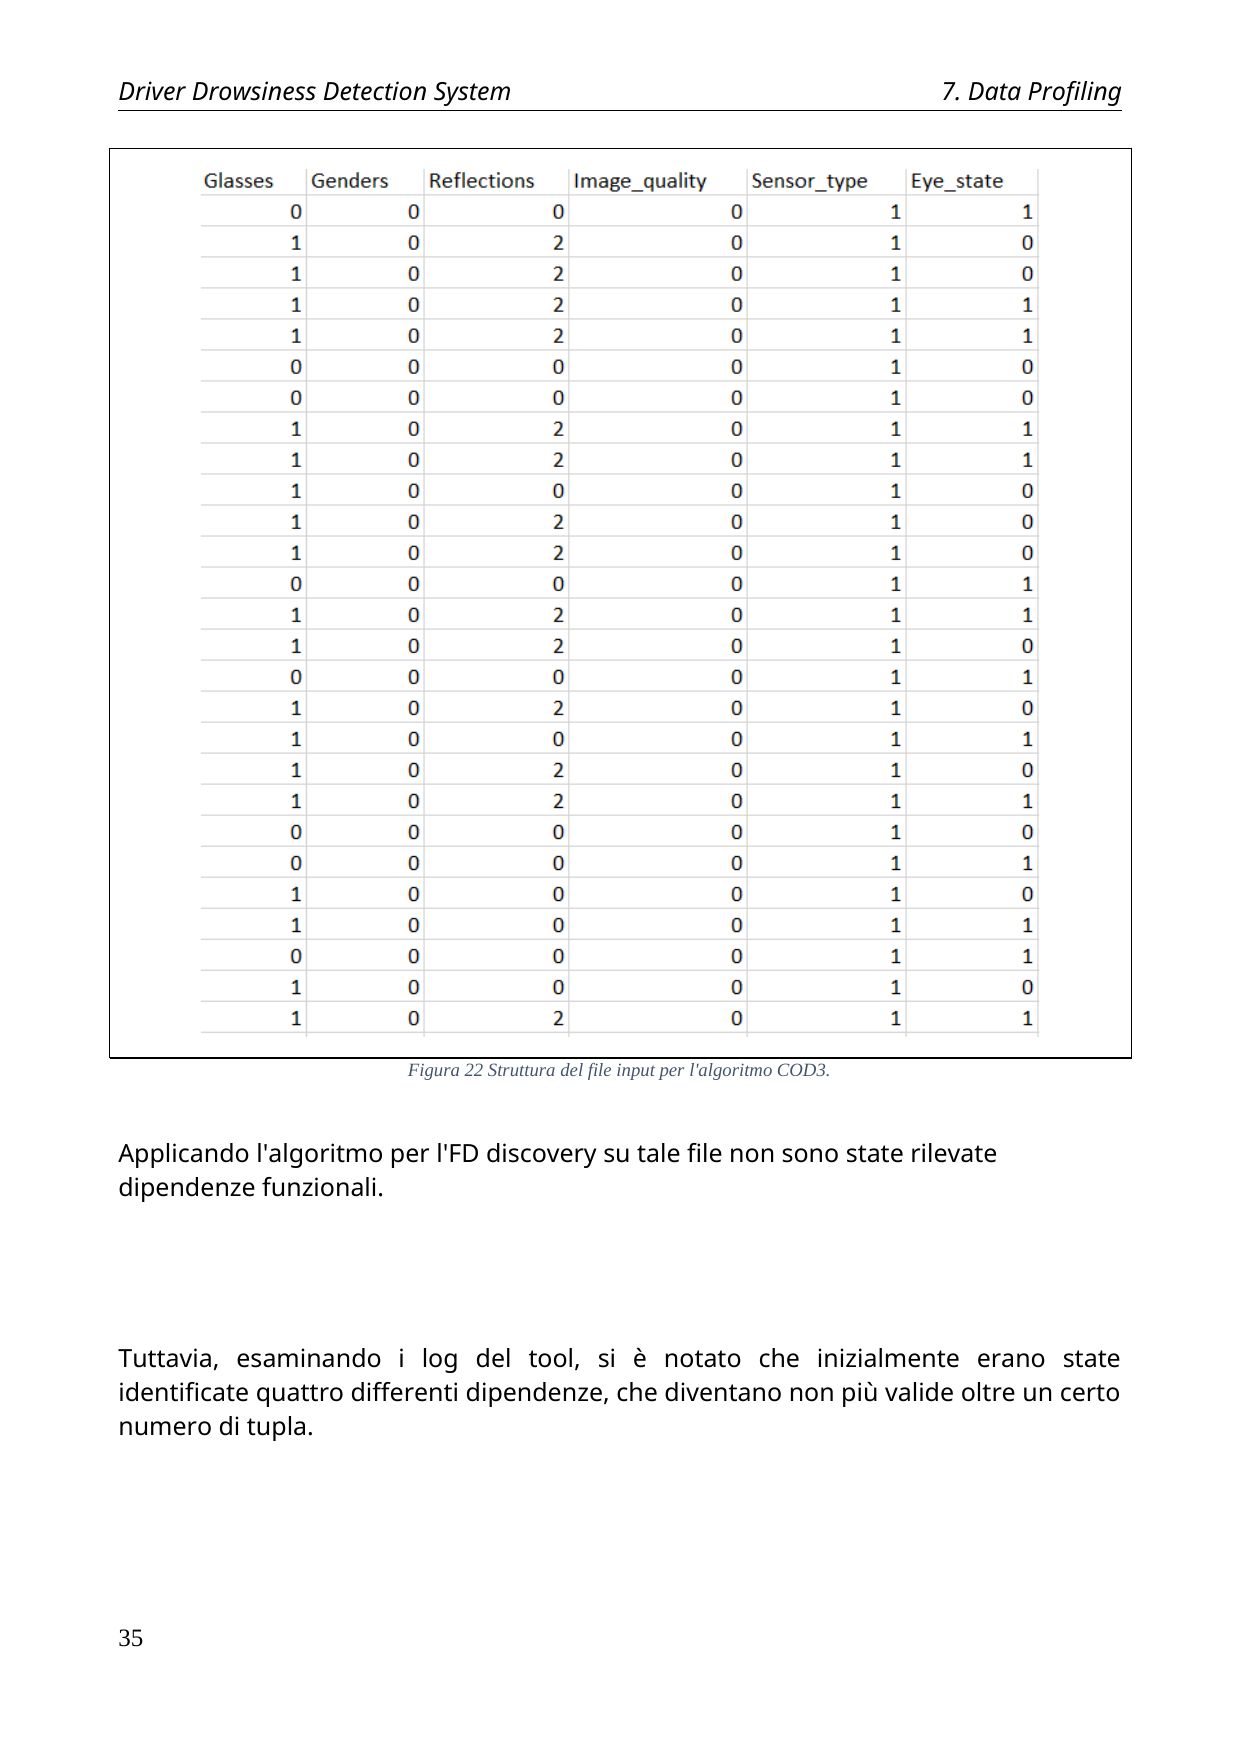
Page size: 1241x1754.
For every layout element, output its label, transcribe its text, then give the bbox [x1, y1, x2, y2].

text Applicando l'algoritmo per l'FD discovery su tale file non sono state rilevate dipendenze funzionali. [118, 1136, 1122, 1204]
picture [200, 169, 1040, 1037]
text Figura Struttura del file input per l'algoritmo COD3. [118, 1059, 1122, 1081]
text Tuttavia, esaminando i log del tool, si è notato che inizialmente erano state identificate quattro differenti dipendenze, che diventano non più valide oltre un certo numero di tupla. [118, 1340, 1122, 1442]
